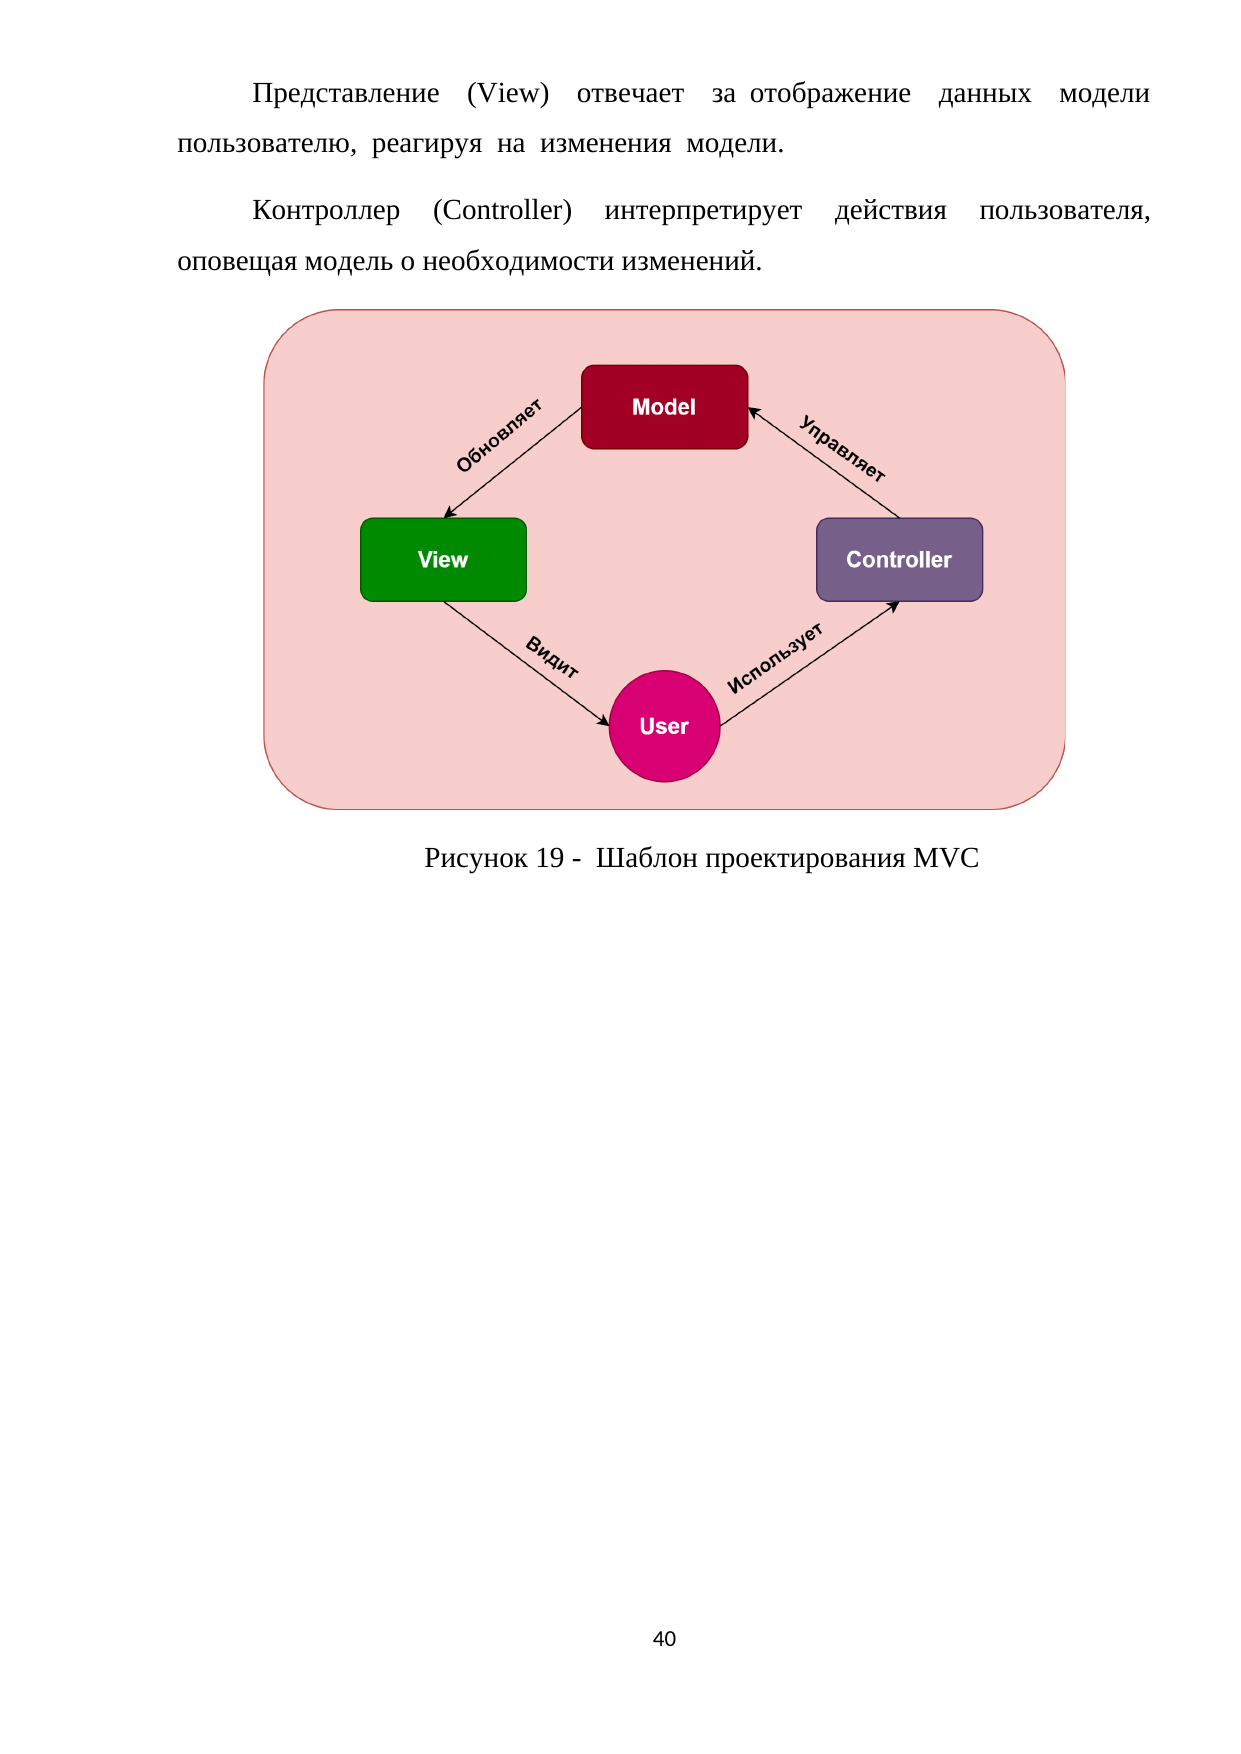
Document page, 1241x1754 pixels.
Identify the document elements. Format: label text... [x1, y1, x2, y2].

text Рисунок 19 - Шаблон проектирования MVC [177, 840, 1152, 873]
text Контроллер (Controller) интерпретирует действия пользователя, оповещая модель о необходимости изменений. [177, 192, 1152, 276]
text Представление (View) отвечает за отображение данных модели пользователю, реагируя на изменения модели. [177, 75, 1152, 159]
picture [263, 309, 1066, 810]
